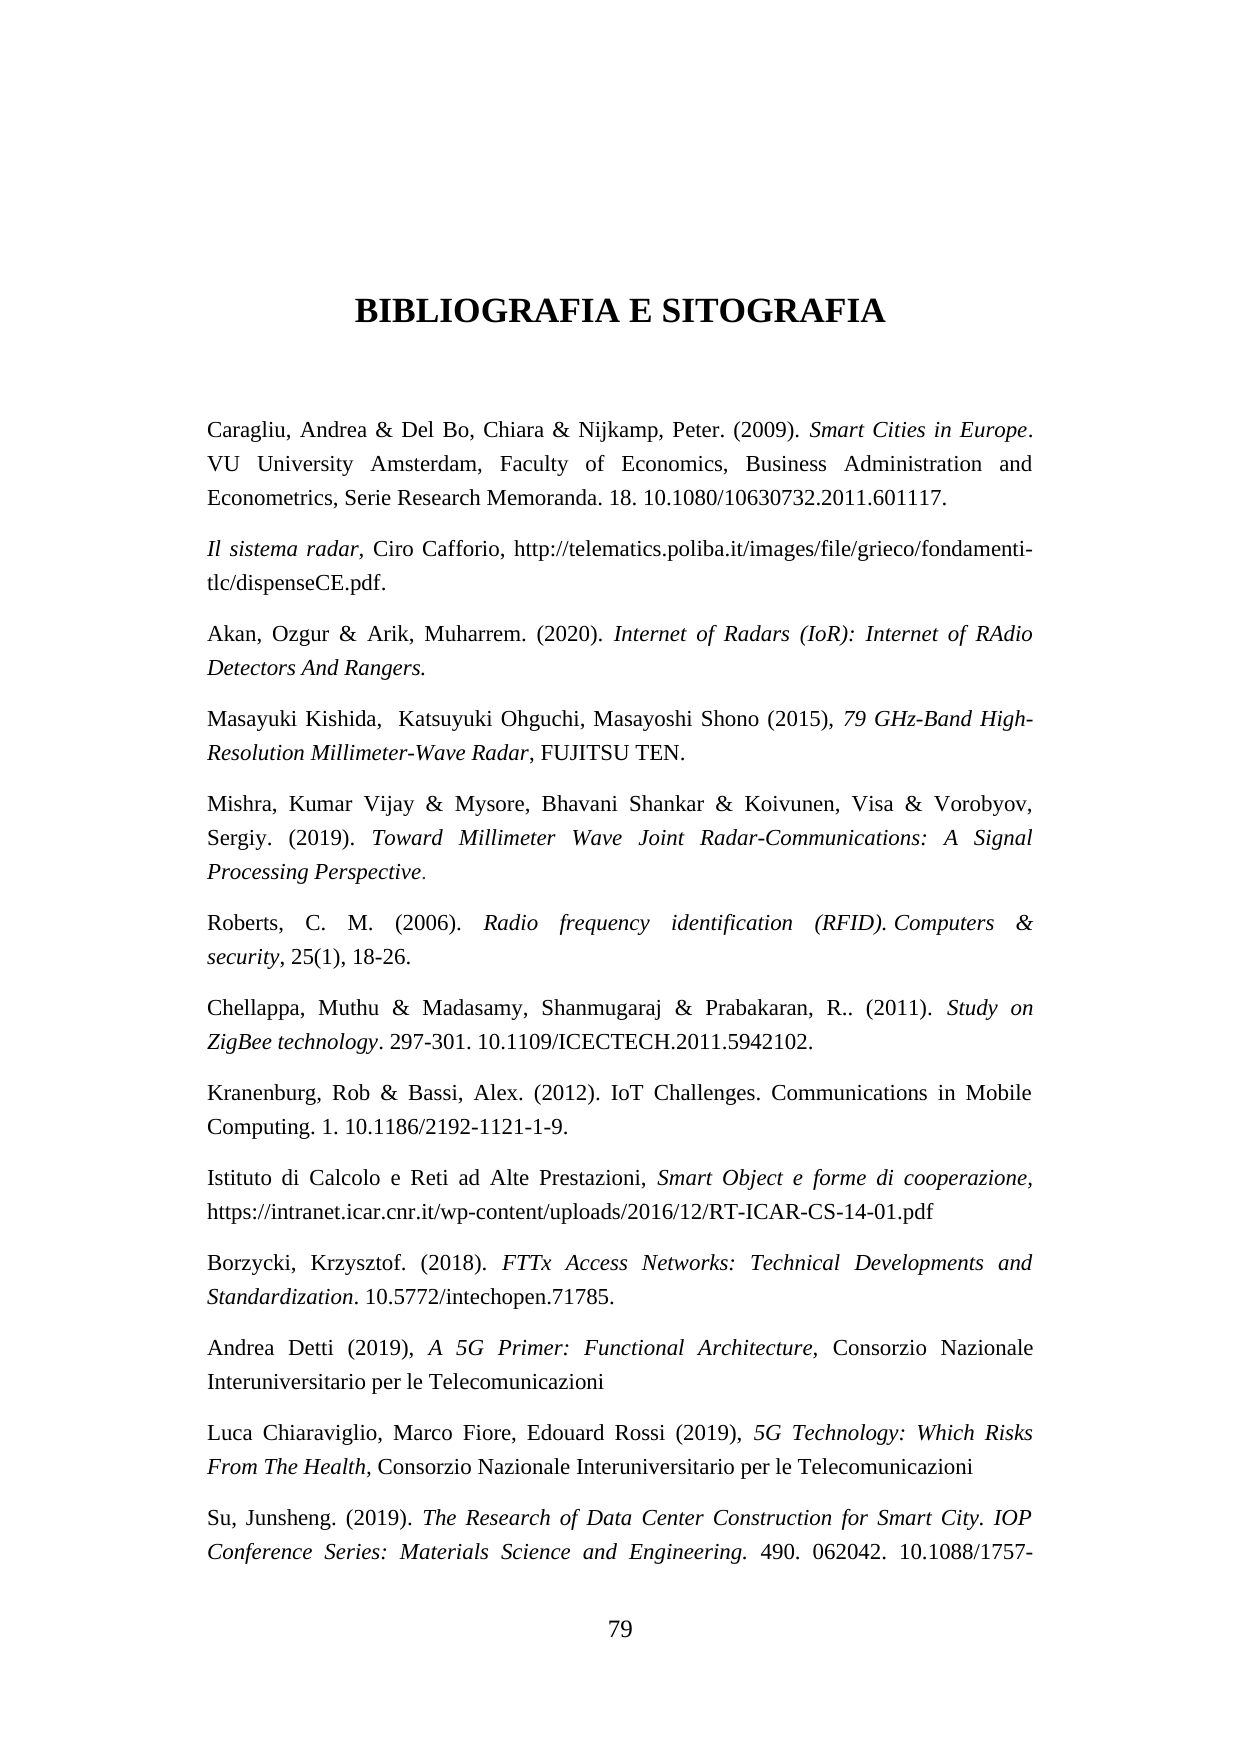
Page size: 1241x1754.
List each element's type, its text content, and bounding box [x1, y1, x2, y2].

text Mishra, Kumar Vijay & Mysore, Bhavani Shankar & Koivunen, Visa & Vorobyov, Sergiy. (2019). Toward Millimeter Wave Joint Radar-Communications: A Signal Processing Perspective. [207, 790, 1033, 885]
text Istituto di Calcolo e Reti ad Alte Prestazioni, Smart Object e forme di cooperazione, https://intranet.icar.cnr.it/wp-content/uploads/2016/12/RT-ICAR-CS-14-01.pdf [207, 1164, 1033, 1225]
text Andrea Detti (2019), A 5G Primer: Functional Architecture, Consorzio Nazionale Interuniversitario per le Telecomunicazioni [207, 1334, 1033, 1395]
text Kranenburg, Rob & Bassi, Alex. (2012). IoT Challenges. Communications in Mobile Computing. 1. 10.1186/2192-1121-1-9. [207, 1079, 1033, 1140]
text Il sistema radar, Ciro Cafforio, http://telematics.poliba.it/images/file/grieco/fondamenti-tlc/dispenseCE.pdf. [207, 535, 1033, 596]
text Caragliu, Andrea & Del Bo, Chiara & Nijkamp, Peter. (2009). Smart Cities in Europe. VU University Amsterdam, Faculty of Economics, Business Administration and Econometrics, Serie Research Memoranda. 18. 10.1080/10630732.2011.601117. [207, 416, 1033, 511]
text Chellappa, Muthu & Madasamy, Shanmugaraj & Prabakaran, R.. (2011). Study on ZigBee technology. 297-301. 10.1109/ICECTECH.2011.5942102. [207, 994, 1033, 1055]
text Borzycki, Krzysztof. (2018). FTTx Access Networks: Technical Developments and Standardization. 10.5772/intechopen.71785. [207, 1249, 1033, 1310]
text Luca Chiaraviglio, Marco Fiore, Edouard Rossi (2019), 5G Technology: Which Risks From The Health, Consorzio Nazionale Interuniversitario per le Telecomunicazioni [207, 1419, 1033, 1480]
subtitle BIBLIOGRAFIA E SITOGRAFIA [207, 290, 1033, 331]
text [207, 1504, 1033, 1565]
text Roberts, C. M. (2006). Radio frequency identification (RFID). Computers & security, 25(1), 18-26. [207, 909, 1033, 970]
text Akan, Ozgur & Arik, Muharrem. (2020). Internet of Radars (IoR): Internet of RAdio Detectors And Rangers. [207, 620, 1033, 681]
text Masayuki Kishida, Katsuyuki Ohguchi, Masayoshi Shono (2015), 79 GHz-Band High-Resolution Millimeter-Wave Radar, FUJITSU TEN. [207, 705, 1033, 766]
